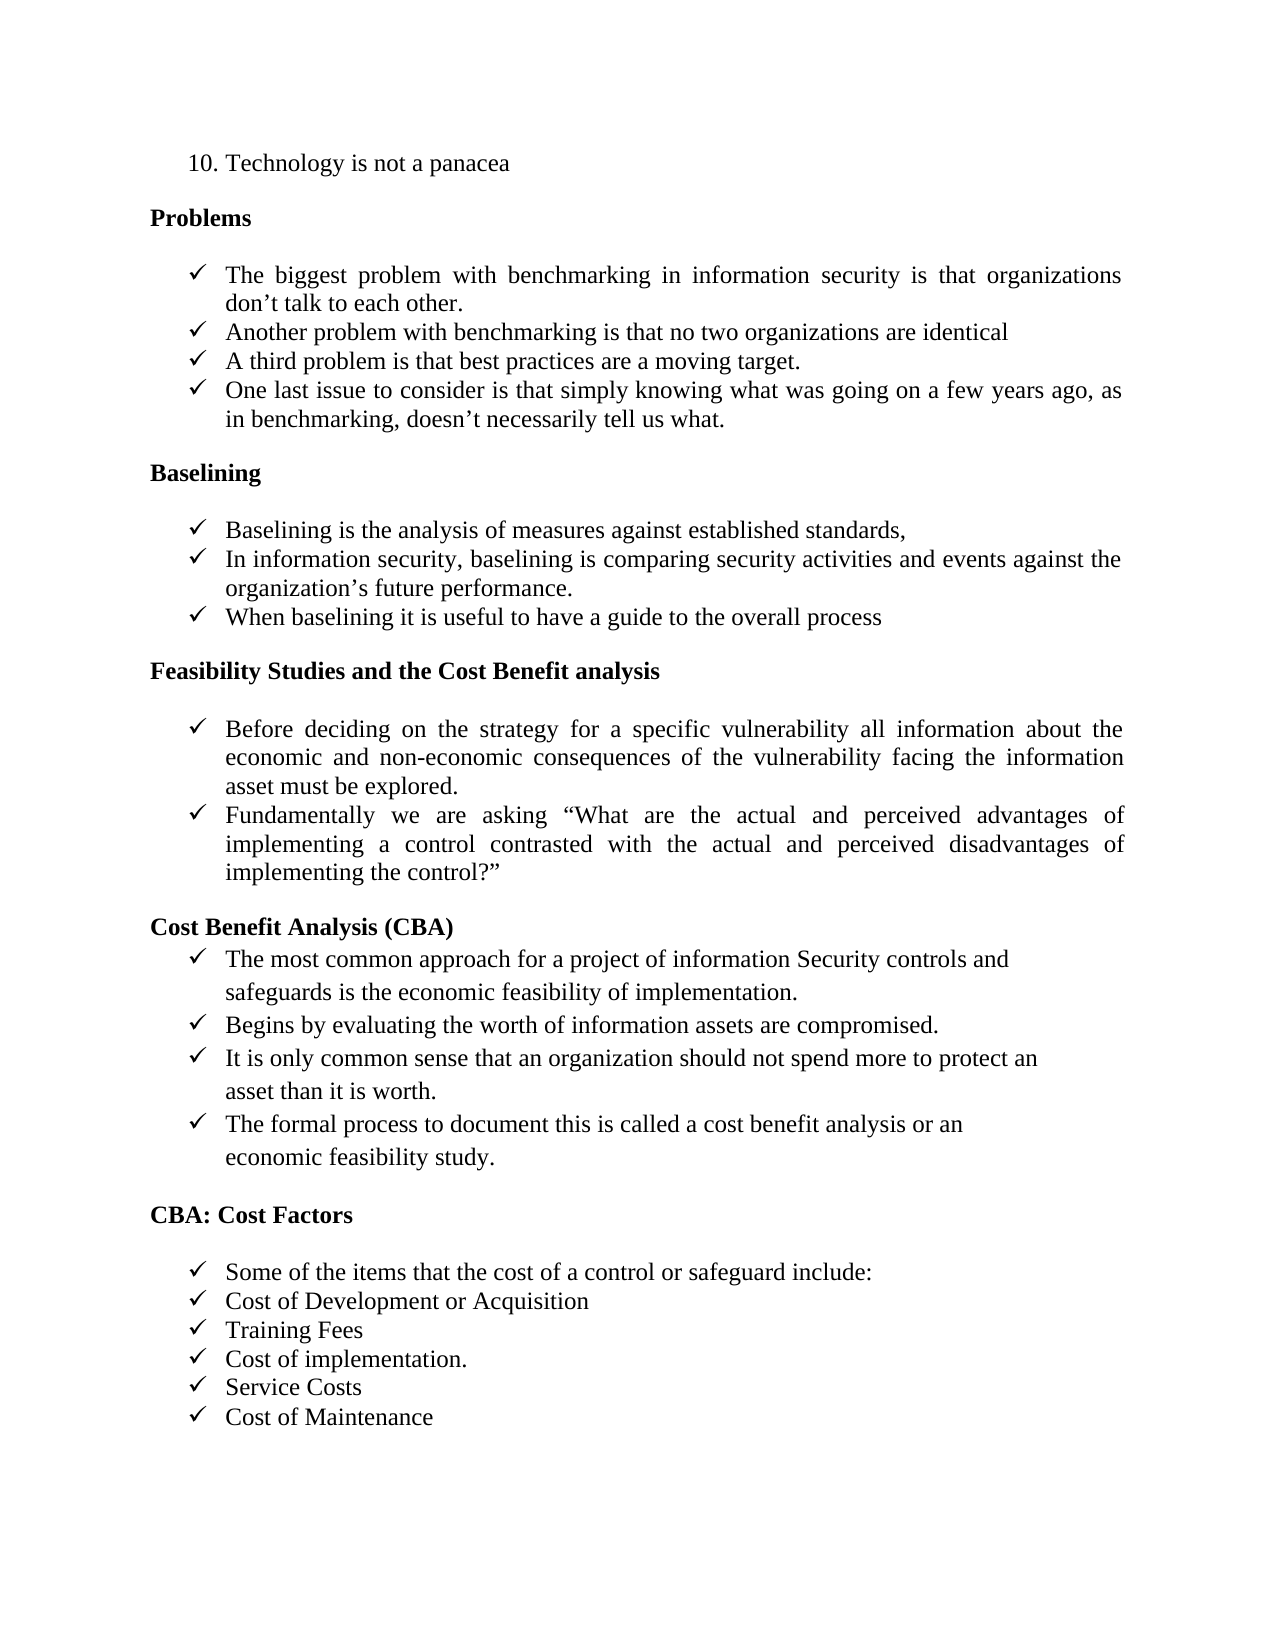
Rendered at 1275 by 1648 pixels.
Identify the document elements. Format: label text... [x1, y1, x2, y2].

text don’t talk to each other. [225, 289, 1206, 318]
list One last issue to consider is that simply knowing what was going on a few years ago, as [187, 375, 1206, 404]
list Fundamentally we are asking “What are the actual and perceived advantages of implementing a control contrasted with the actual and perceived disadvantages of implementing the control?” [187, 800, 1125, 886]
list Baselining is the analysis of measures against established standards, [187, 516, 1206, 544]
text organization’s future performance. [225, 573, 1206, 602]
list When baselining it is useful to have a guide to the overall process [187, 602, 1206, 631]
list A third problem is that best practices are a moving target. [187, 346, 1206, 375]
list The most common approach for a project of information Security controls and safeguards is the economic feasibility of implementation. [187, 944, 1121, 1006]
list It is only common sense that an organization should not spend more to protect an asset than it is worth. [187, 1043, 1091, 1105]
subtitle CBA: Cost Factors [150, 1201, 1206, 1229]
list In information security, baselining is comparing security activities and events against the [187, 544, 1206, 573]
list Cost of Development or Acquisition [187, 1287, 1206, 1315]
list Service Costs [187, 1373, 1206, 1402]
list Another problem with benchmarking is that no two organizations are identical [187, 318, 1206, 346]
list Training Fees [187, 1315, 1206, 1344]
text in benchmarking, doesn’t necessarily tell us what. [225, 404, 1206, 433]
subtitle Cost Benefit Analysis (CBA) [150, 912, 1206, 941]
list The formal process to document this is called a cost benefit analysis or an economic feasibility study. [187, 1109, 1066, 1171]
list Some of the items that the cost of a control or safeguard include: [187, 1258, 1206, 1287]
subtitle Problems [150, 203, 1206, 232]
subtitle Feasibility Studies and the Cost Benefit analysis [150, 656, 1206, 685]
list Begins by evaluating the worth of information assets are compromised. [187, 1010, 1206, 1039]
subtitle Baselining [150, 458, 1206, 487]
list Before deciding on the strategy for a specific vulnerability all information about the economic and non-economic consequences of the vulnerability facing the information asset must be explored. [187, 714, 1124, 800]
list Cost of implementation. [187, 1344, 1206, 1373]
list Technology is not a panacea [187, 148, 1206, 177]
list Cost of Maintenance [187, 1402, 1206, 1430]
list The biggest problem with benchmarking in information security is that organizations [187, 260, 1206, 289]
